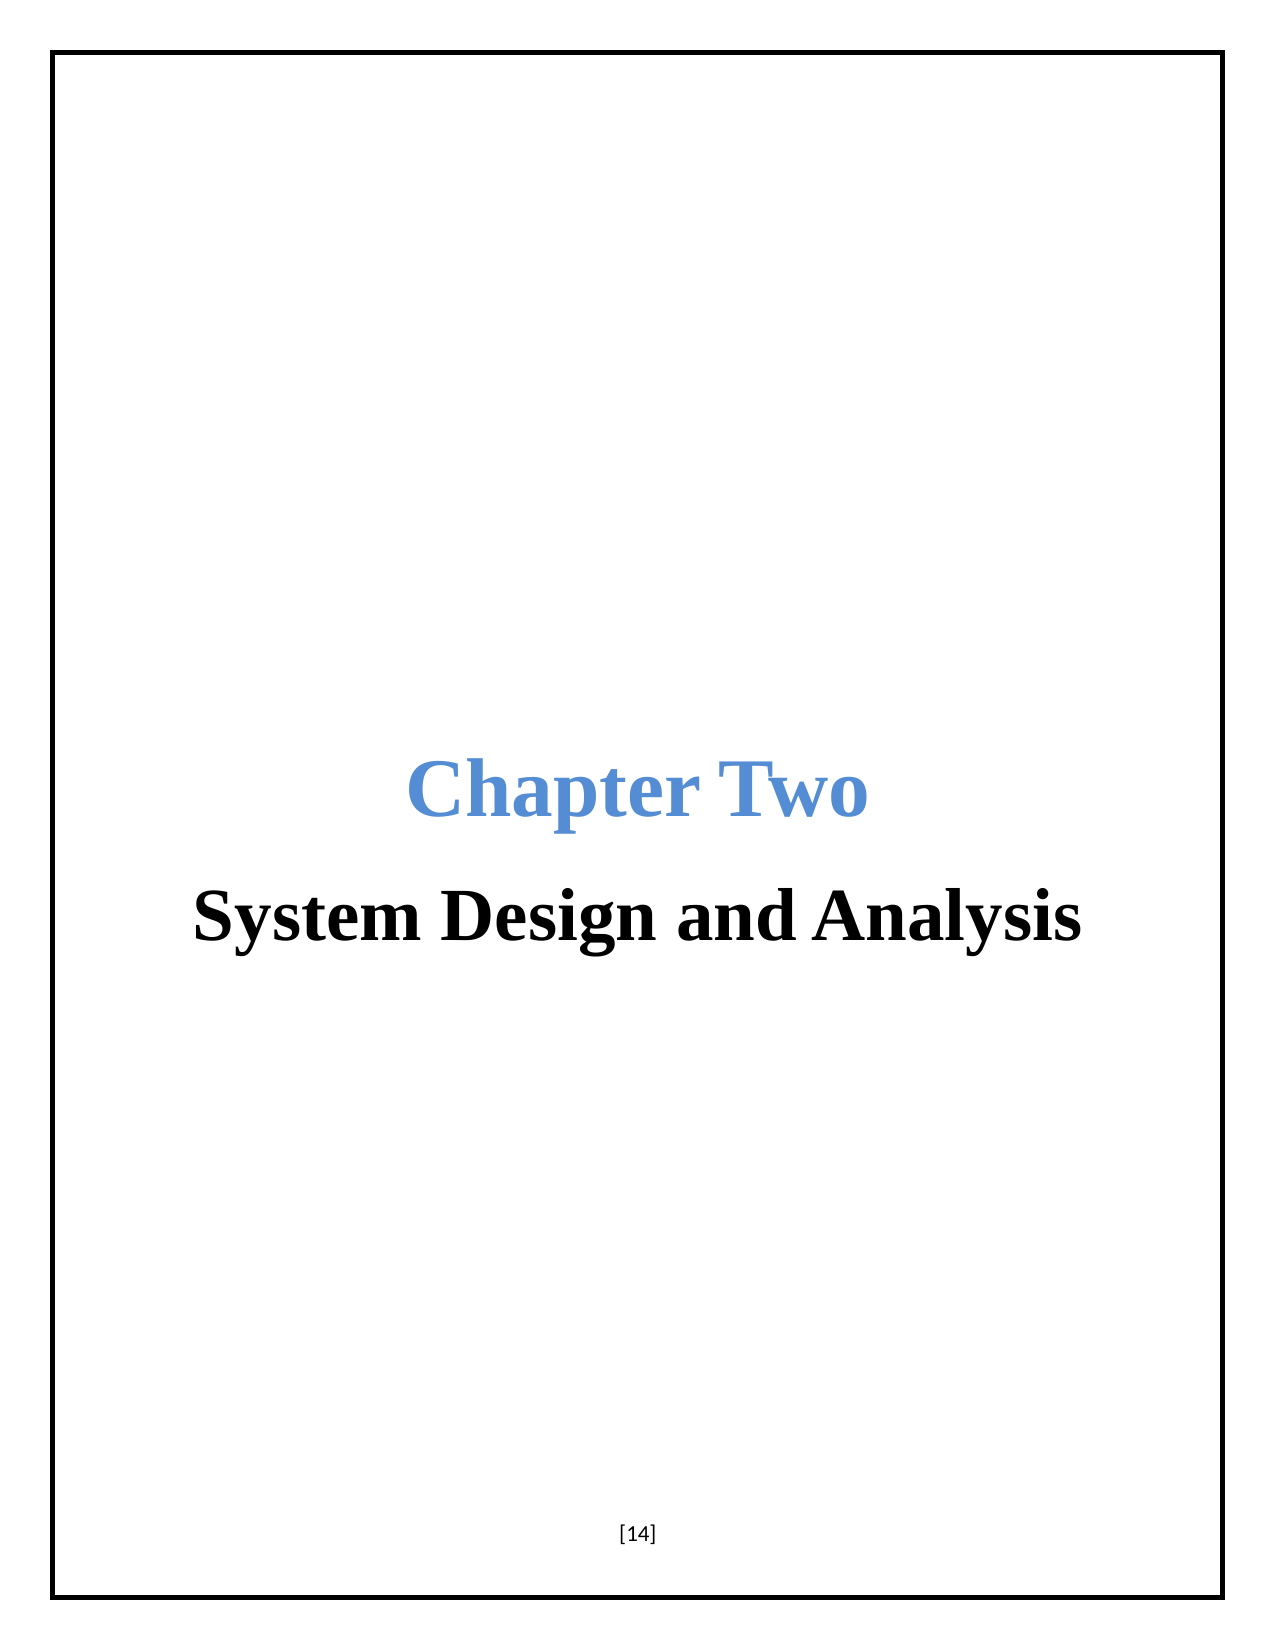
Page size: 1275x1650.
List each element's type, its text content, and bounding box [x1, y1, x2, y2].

text System Design and Analysis [150, 870, 1125, 956]
text Chapter Two [150, 739, 1125, 835]
